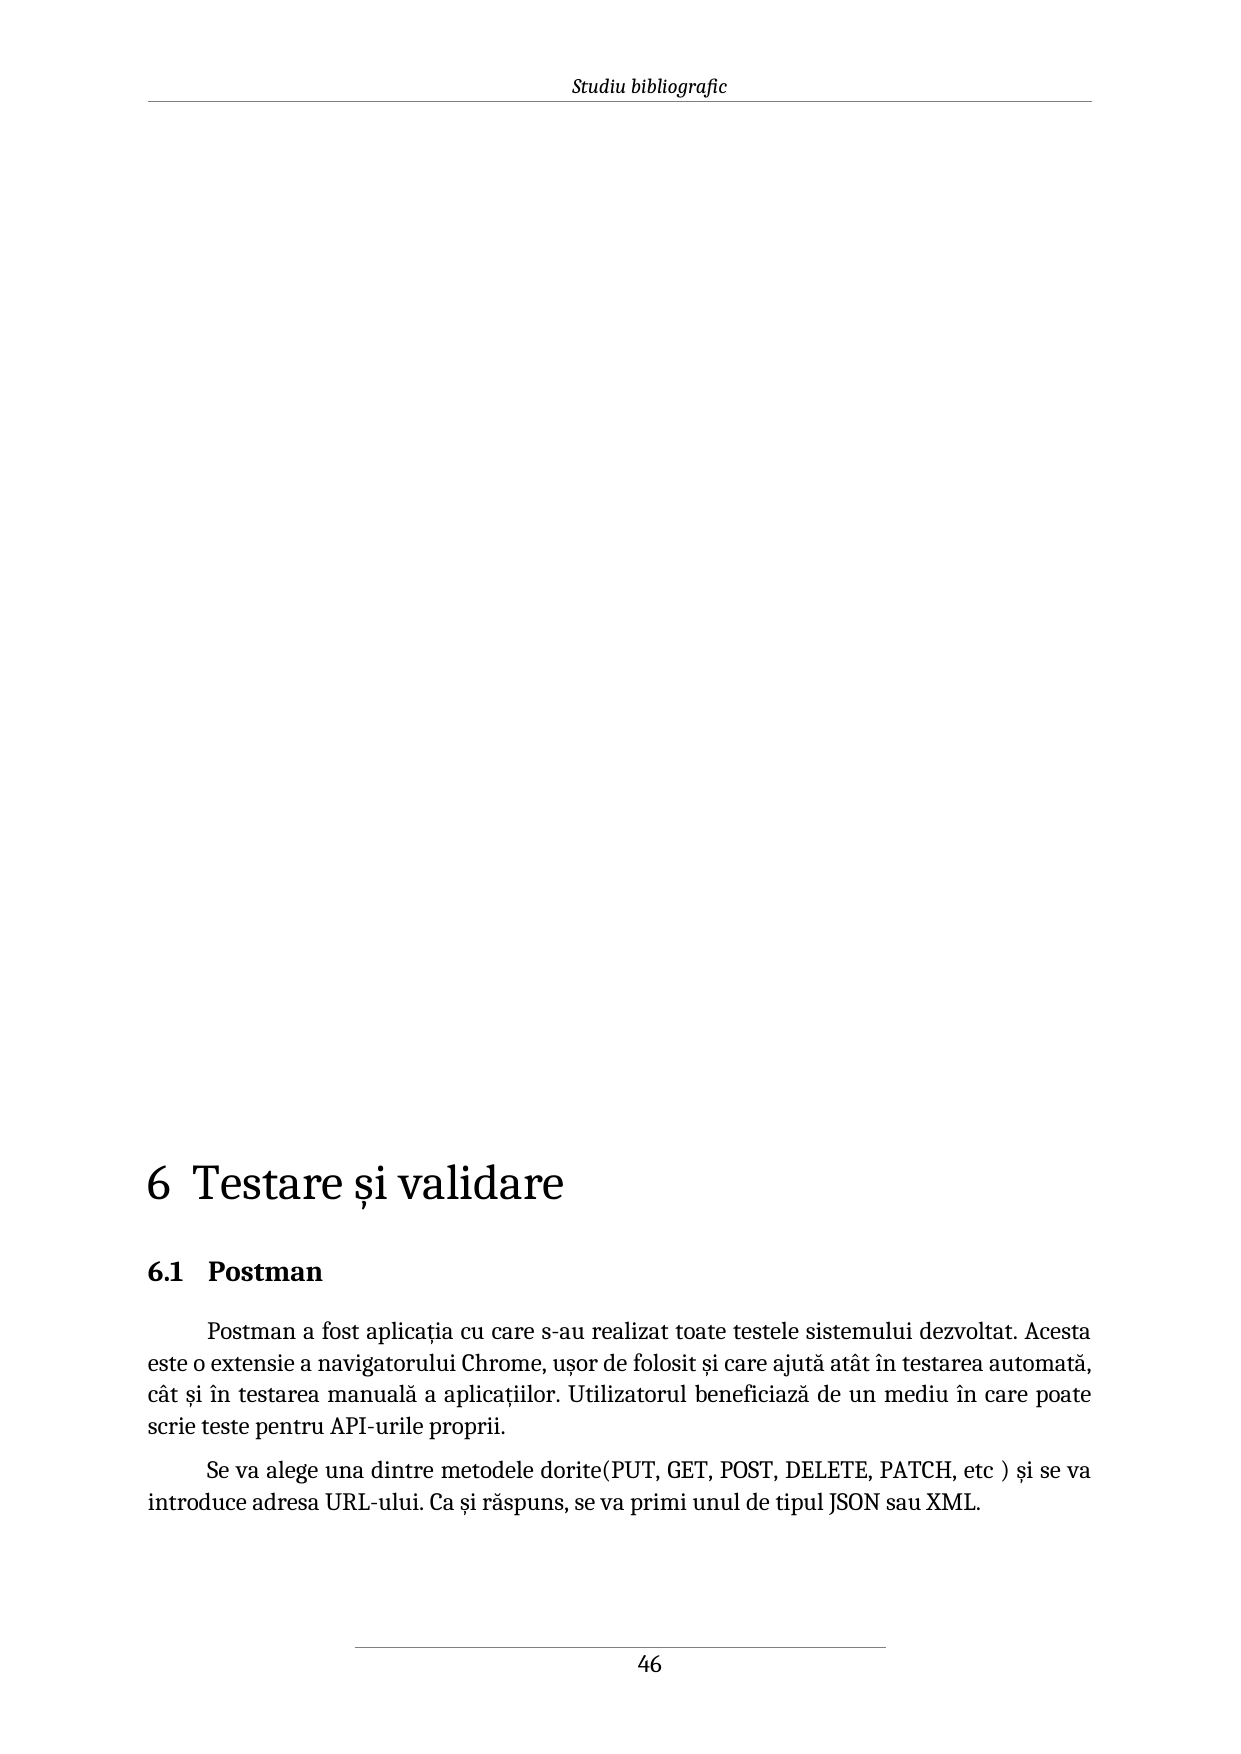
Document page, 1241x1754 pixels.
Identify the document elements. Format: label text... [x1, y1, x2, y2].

subtitle Postman [148, 1255, 1092, 1289]
text Se va alege una dintre metodele dorite(PUT, GET, POST, DELETE, PATCH, etc ) și se va introduce adresa URL-ului. Ca și răspuns, se va primi unul de tipul JSON sau XML. [148, 1456, 1092, 1516]
subtitle Testare și validare [148, 1154, 1092, 1212]
text Postman a fost aplicația cu care s-au realizat toate testele sistemului dezvoltat. Acesta este o extensie a navigatorului Chrome, ușor de folosit și care ajută atât în testarea automată, cât și în testarea manuală a aplicațiilor. Utilizatorul beneficiază de un mediu în care poate scrie teste pentru API-urile proprii. [148, 1317, 1092, 1441]
